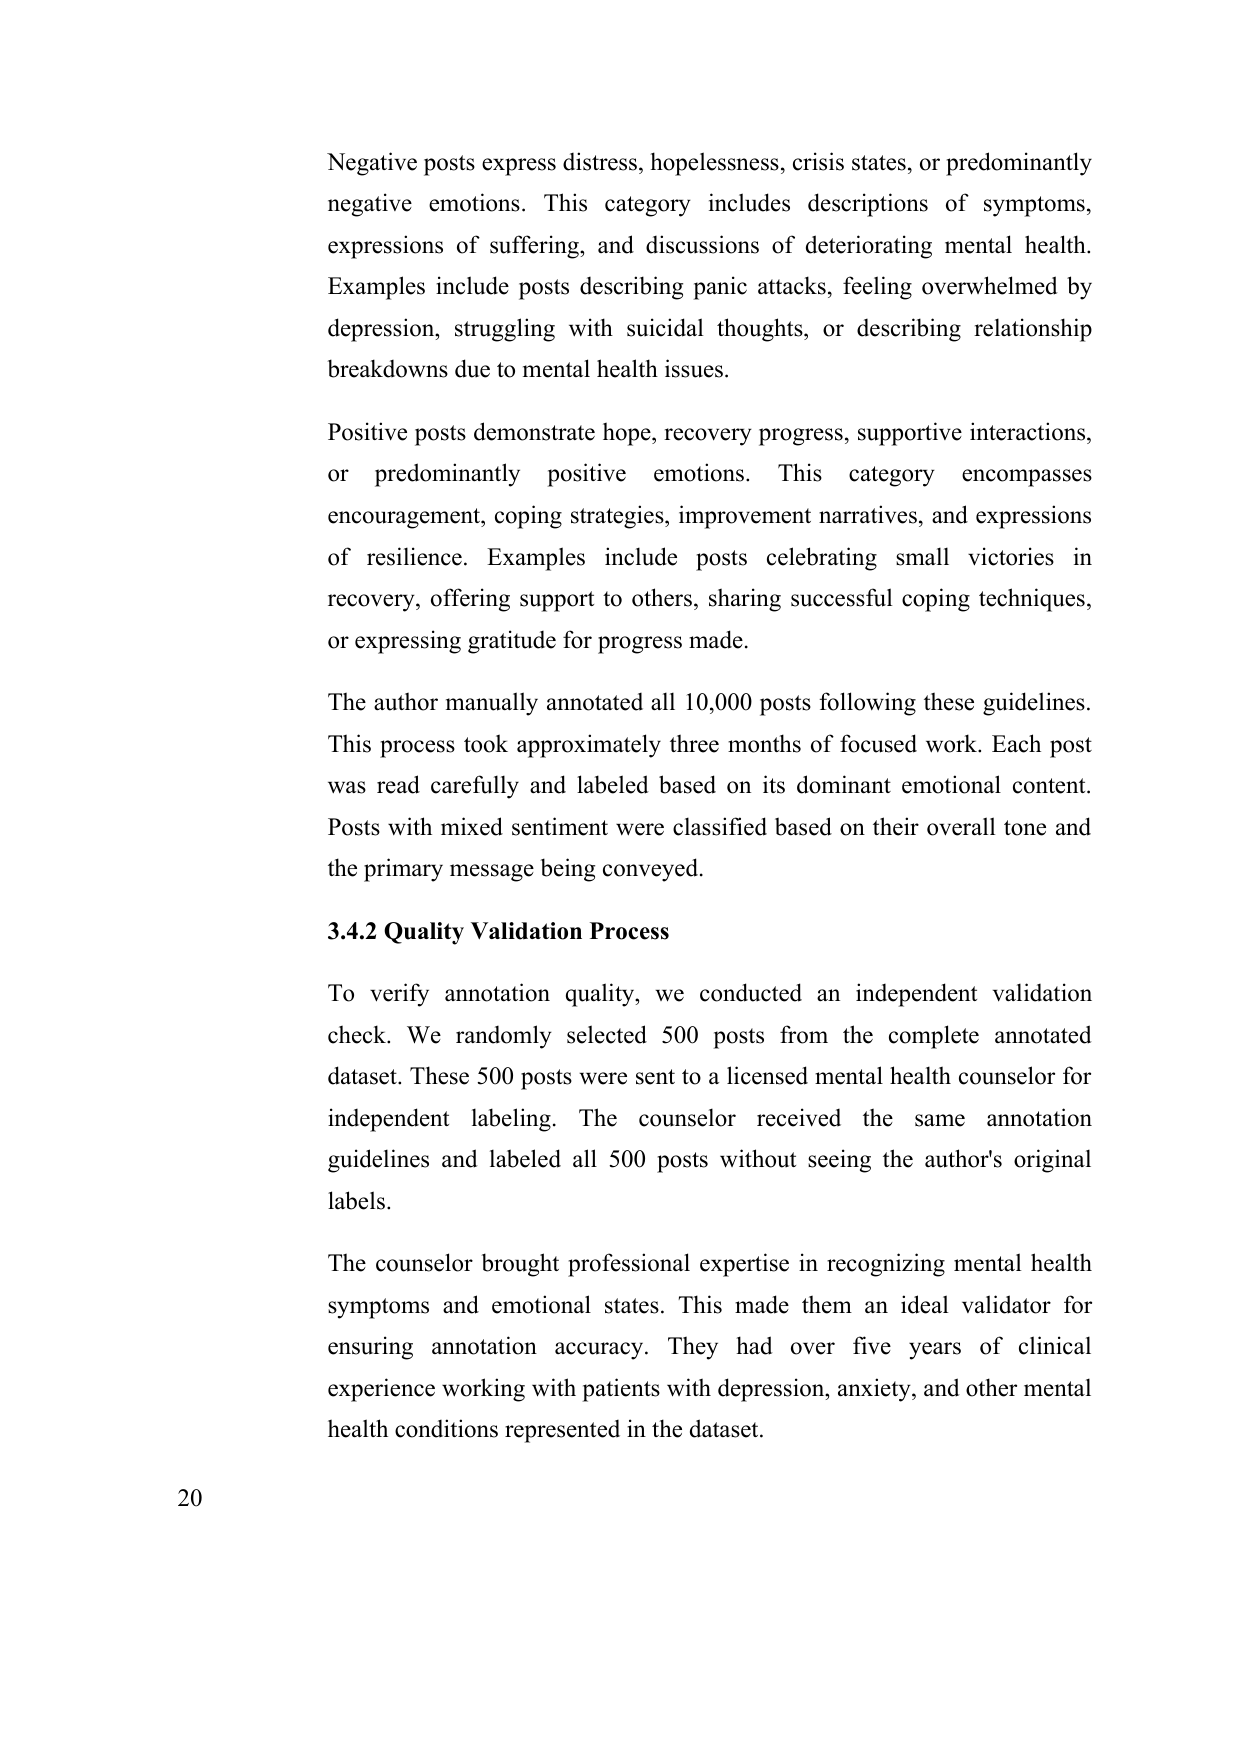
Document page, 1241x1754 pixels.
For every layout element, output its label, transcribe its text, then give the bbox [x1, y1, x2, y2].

text 3.4.2 Quality Validation Process [327, 917, 1092, 944]
text Positive posts demonstrate hope, recovery progress, supportive interactions, or predominantly positive emotions. This category encompasses encouragement, coping strategies, improvement narratives, and expressions of resilience. Examples include posts celebrating small victories in recovery, offering support to others, sharing successful coping techniques, or expressing gratitude for progress made. [327, 418, 1092, 653]
text To verify annotation quality, we conducted an independent validation check. We randomly selected 500 posts from the complete annotated dataset. These 500 posts were sent to a licensed mental health counselor for independent labeling. The counselor received the same annotation guidelines and labeled all 500 posts without seeing the author's original labels. [327, 979, 1092, 1215]
text Negative posts express distress, hopelessness, crisis states, or predominantly negative emotions. This category includes descriptions of symptoms, expressions of suffering, and discussions of deteriorating mental health. Examples include posts describing panic attacks, feeling overwhelmed by depression, struggling with suicidal thoughts, or describing relationship breakdowns due to mental health issues. [327, 148, 1092, 383]
text The counselor brought professional expertise in recognizing mental health symptoms and emotional states. This made them an ideal validator for ensuring annotation accuracy. They had over five years of clinical experience working with patients with depression, anxiety, and other mental health conditions represented in the dataset. [327, 1249, 1092, 1443]
text The author manually annotated all 10,000 posts following these guidelines. This process took approximately three months of focused work. Each post was read carefully and labeled based on its dominant emotional content. Posts with mixed sentiment were classified based on their overall tone and the primary message being conveyed. [327, 688, 1092, 882]
